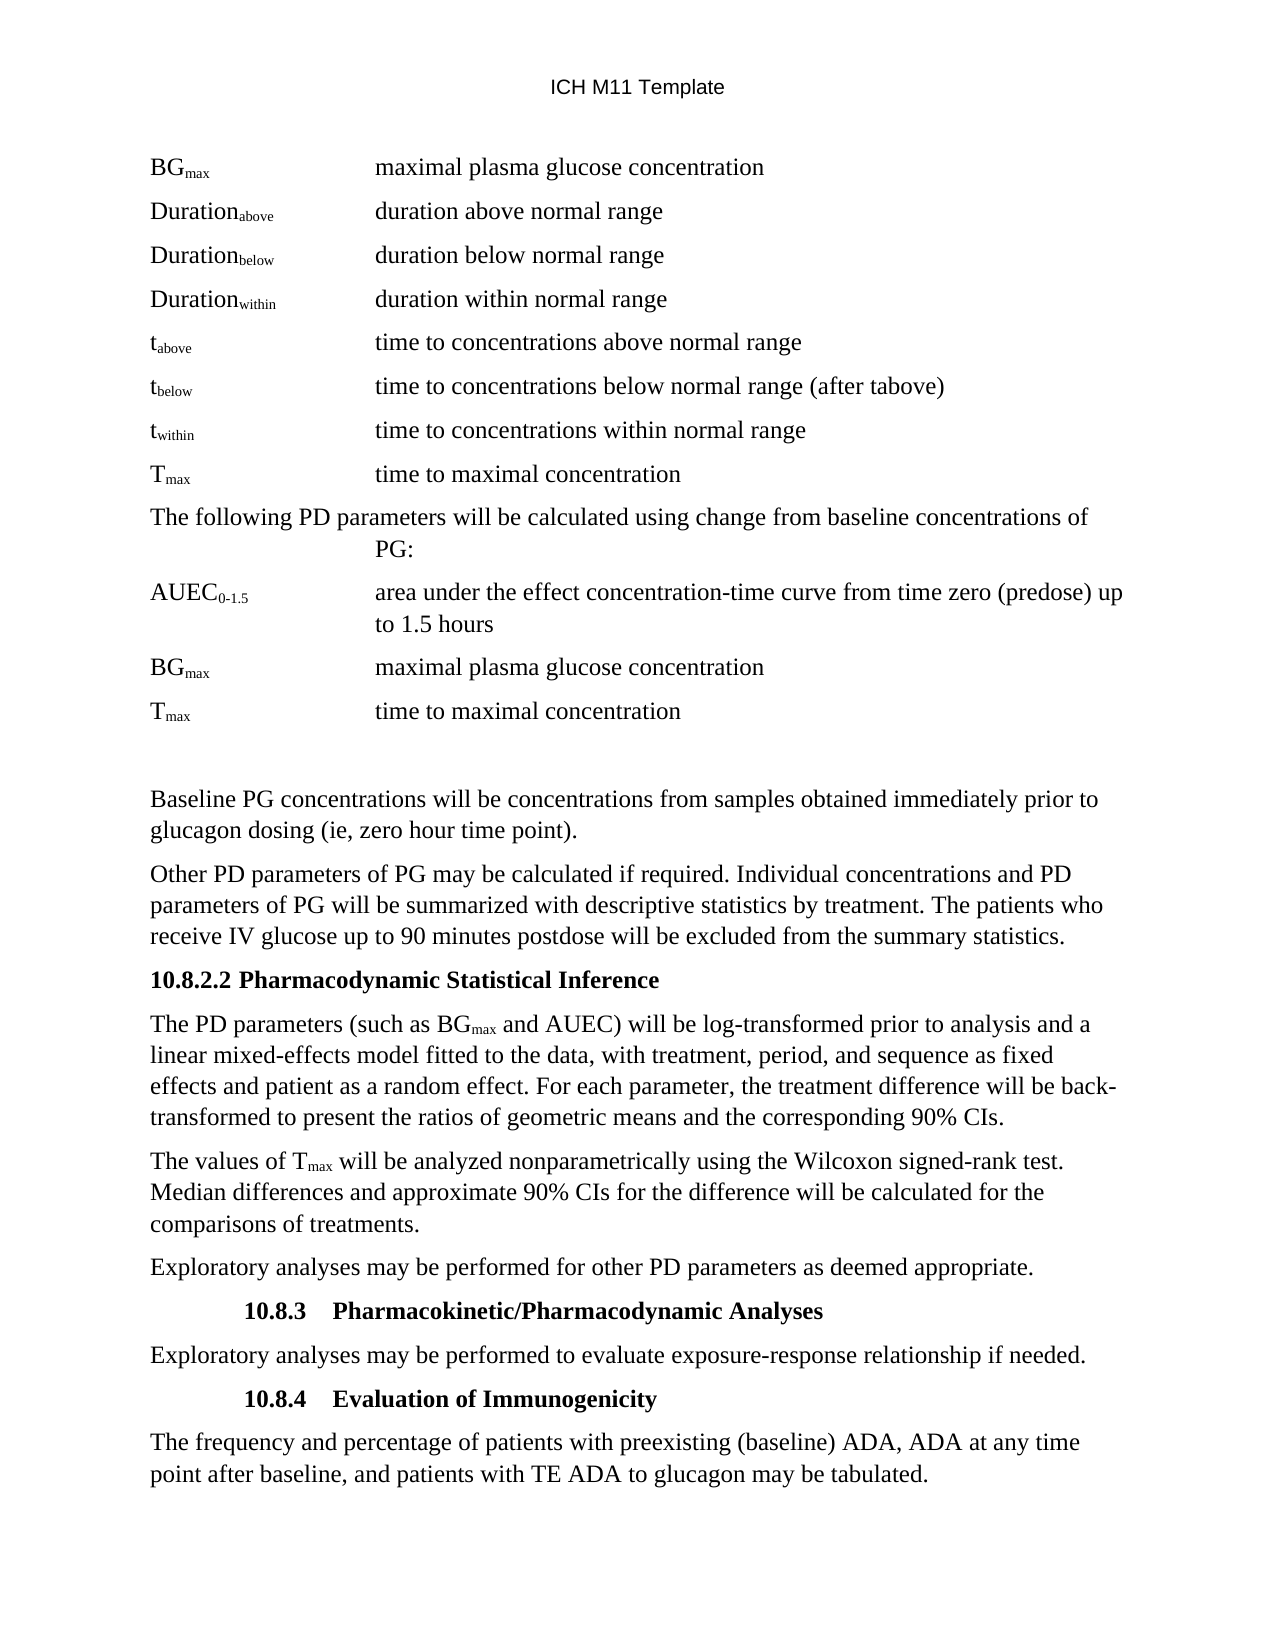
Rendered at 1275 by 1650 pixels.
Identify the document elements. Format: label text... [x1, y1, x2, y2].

text The frequency and percentage of patients with preexisting (baseline) ADA, ADA at any time point after baseline, and patients with TE ADA to glucagon may be tabulated. [150, 1425, 1125, 1487]
text Exploratory analyses may be performed for other PD parameters as deemed appropriate. [150, 1250, 1125, 1281]
text tbelow time to concentrations below normal range (after tabove) [150, 369, 1125, 400]
text Durationbelow duration below normal range [150, 237, 1125, 269]
text BGmax maximal plasma glucose concentration [150, 650, 1125, 681]
text Other PD parameters of PG may be calculated if required. Individual concentrations and PD parameters of PG will be summarized with descriptive statistics by treatment. The patients who receive IV glucose up to 90 minutes postdose will be excluded from the summary statistics. [150, 856, 1125, 950]
text Tmax time to maximal concentration [150, 456, 1125, 487]
text Durationwithin duration within normal range [150, 281, 1125, 312]
text Durationabove duration above normal range [150, 194, 1125, 225]
text The values of Tmax will be analyzed nonparametrically using the Wilcoxon signed-rank test. Median differences and approximate 90% CIs for the difference will be calculated for the comparisons of treatments. [150, 1144, 1125, 1237]
subtitle Pharmacodynamic Statistical Inference [150, 962, 1125, 994]
text tabove time to concentrations above normal range [150, 325, 1125, 356]
text The following PD parameters will be calculated using change from baseline concentrations of PG: [150, 500, 1125, 562]
text Exploratory analyses may be performed to evaluate exposure-response relationship if needed. [150, 1337, 1125, 1369]
text twithin time to concentrations within normal range [150, 412, 1125, 444]
subtitle Evaluation of Immunogenicity [244, 1381, 1125, 1412]
text Baseline PG concentrations will be concentrations from samples obtained immediately prior to glucagon dosing (ie, zero hour time point). [150, 781, 1125, 844]
subtitle Pharmacokinetic/Pharmacodynamic Analyses [244, 1294, 1125, 1325]
text Tmax time to maximal concentration [150, 694, 1125, 725]
text BGmax maximal plasma glucose concentration [150, 150, 1125, 181]
text The PD parameters (such as BGmax and AUEC) will be log-transformed prior to analysis and a linear mixed-effects model fitted to the data, with treatment, period, and sequence as fixed effects and patient as a random effect. For each parameter, the treatment difference will be back-transformed to present the ratios of geometric means and the corresponding 90% CIs. [150, 1006, 1125, 1131]
text AUEC0-1.5 area under the effect concentration-time curve from time zero (predose) up to 1.5 hours [150, 575, 1125, 637]
